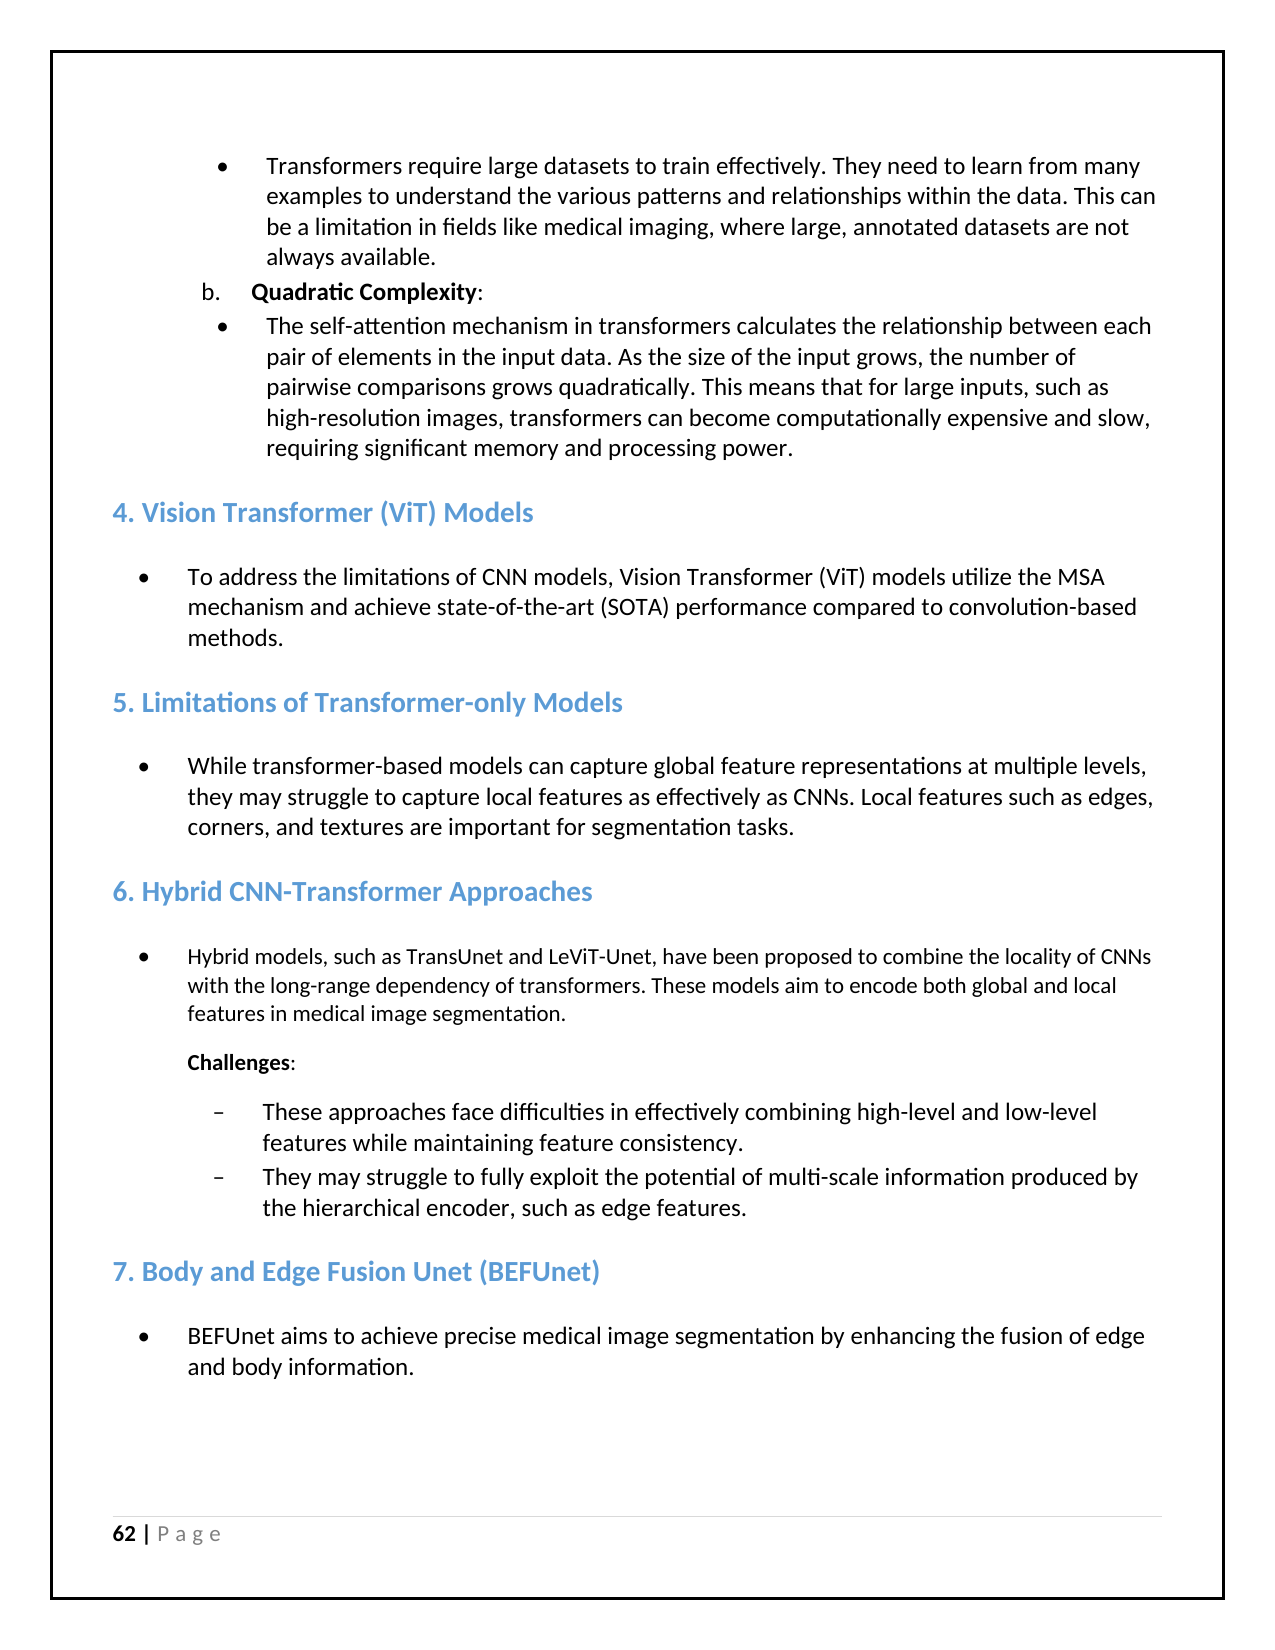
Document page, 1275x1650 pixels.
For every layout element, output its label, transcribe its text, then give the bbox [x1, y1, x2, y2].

list These approaches face difficulties in effectively combining high-level and low-level features while maintaining feature consistency. [212, 1096, 1162, 1157]
list BEFUnet aims to achieve precise medical image segmentation by enhancing the fusion of edge and body information. [137, 1320, 1162, 1381]
list While transformer-based models can capture global feature representations at multiple levels, they may struggle to capture local features as effectively as CNNs. Local features such as edges, corners, and textures are important for segmentation tasks. [137, 751, 1162, 842]
list Challenges: [137, 1048, 1162, 1076]
list They may struggle to fully exploit the potential of multi-scale information produced by the hierarchical encoder, such as edge features. [212, 1161, 1162, 1222]
list To address the limitations of CNN models, Vision Transformer (ViT) models utilize the MSA mechanism and achieve state-of-the-art (SOTA) performance compared to convolution-based methods. [137, 561, 1162, 652]
list Transformers require large datasets to train effectively. They need to learn from many examples to understand the various patterns and relationships within the data. This can be a limitation in fields like medical imaging, where large, annotated datasets are not always available. [216, 150, 1162, 272]
list The self-attention mechanism in transformers calculates the relationship between each pair of elements in the input data. As the size of the input grows, the number of pairwise comparisons grows quadratically. This means that for large inputs, such as high-resolution images, transformers can become computationally expensive and slow, requiring significant memory and processing power. [216, 310, 1162, 463]
list Hybrid models, such as TransUnet and LeViT-Unet, have been proposed to combine the locality of CNNs with the long-range dependency of transformers. These models aim to encode both global and local features in medical image segmentation. [137, 940, 1162, 1027]
text 7. Body and Edge Fusion Unet (BEFUnet) [112, 1253, 1162, 1289]
text 5. Limitations of Transformer-only Models [112, 684, 1162, 719]
text 4. Vision Transformer (ViT) Models [112, 494, 1162, 529]
text 6. Hybrid CNN-Transformer Approaches [112, 873, 1162, 909]
list Quadratic Complexity: [201, 276, 1162, 306]
